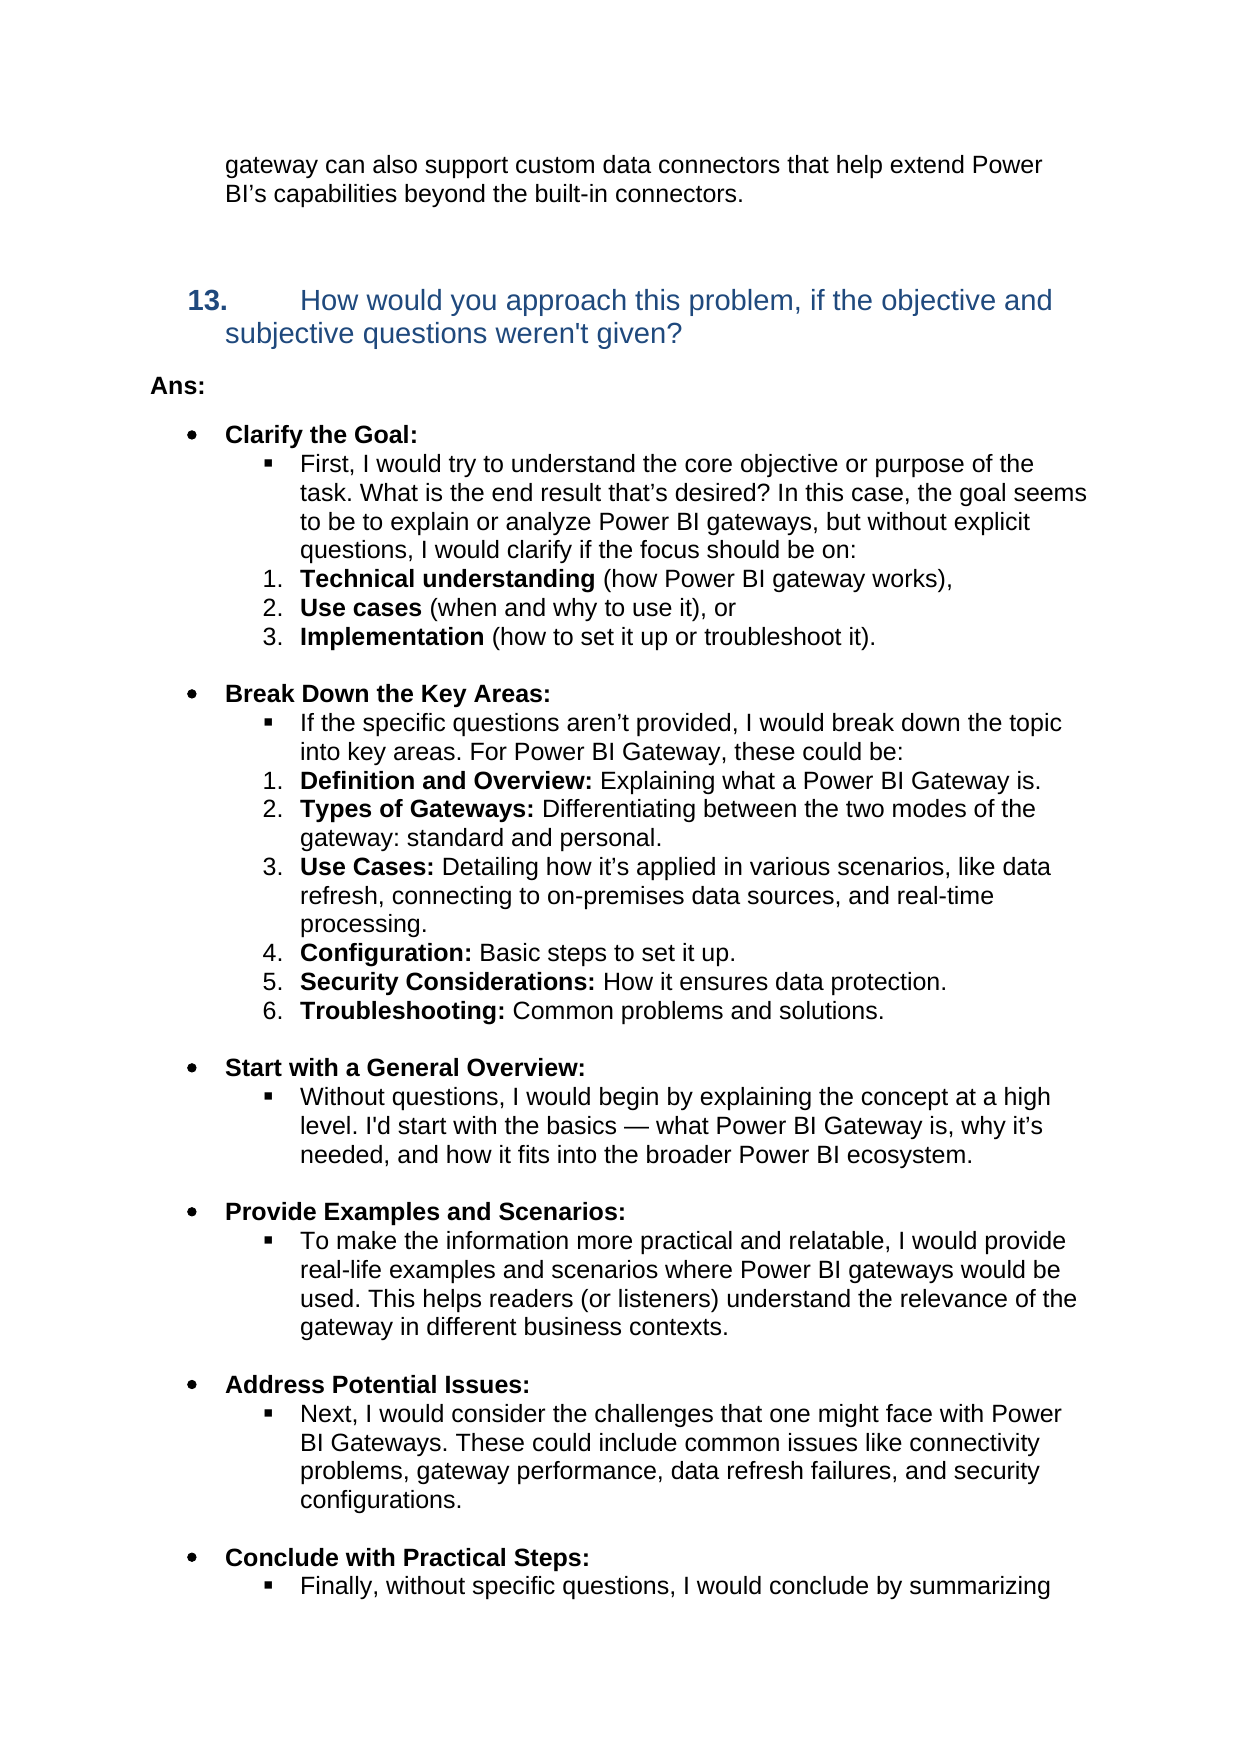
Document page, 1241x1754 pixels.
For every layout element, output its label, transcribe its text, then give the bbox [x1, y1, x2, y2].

list Start with a General Overview: [187, 1053, 1090, 1082]
list If the specific questions aren’t provided, I would break down the topic into key areas. For Power BI Gateway, these could be: [262, 708, 1090, 766]
text Ans: [150, 371, 1090, 399]
list Use cases (when and why to use it), or [262, 593, 1090, 622]
list Definition and Overview: Explaining what a Power BI Gateway is. [262, 766, 1090, 794]
list Use Cases: Detailing how it’s applied in various scenarios, like data refresh, connecting to on-premises data sources, and real-time processing. [262, 852, 1090, 938]
list Technical understanding (how Power BI gateway works), [262, 564, 1090, 593]
list How would you approach this problem, if the objective and subjective questions weren't given? [187, 283, 1090, 350]
list Provide Examples and Scenarios: [187, 1197, 1090, 1226]
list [225, 150, 1090, 207]
list Troubleshooting: Common problems and solutions. [262, 996, 1090, 1024]
list Security Considerations: How it ensures data protection. [262, 967, 1090, 996]
list To make the information more practical and relatable, I would provide real-life examples and scenarios where Power BI gateways would be used. This helps readers (or listeners) understand the relevance of the gateway in different business contexts. [262, 1226, 1090, 1341]
list Types of Gateways: Differentiating between the two modes of the gateway: standard and personal. [262, 794, 1090, 852]
list Implementation (how to set it up or troubleshoot it). [262, 622, 1090, 650]
list Configuration: Basic steps to set it up. [262, 938, 1090, 967]
list Clarify the Goal: [187, 420, 1090, 449]
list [262, 1571, 1090, 1600]
list Address Potential Issues: [187, 1370, 1090, 1399]
list Conclude with Practical Steps: [187, 1542, 1090, 1571]
list Without questions, I would begin by explaining the concept at a high level. I'd start with the basics — what Power BI Gateway is, why it’s needed, and how it fits into the broader Power BI ecosystem. [262, 1082, 1090, 1168]
list First, I would try to understand the core objective or purpose of the task. What is the end result that’s desired? In this case, the goal seems to be to explain or analyze Power BI gateways, but without explicit questions, I would clarify if the focus should be on: [262, 449, 1090, 564]
list Break Down the Key Areas: [187, 679, 1090, 708]
list Next, I would consider the challenges that one might face with Power BI Gateways. These could include common issues like connectivity problems, gateway performance, data refresh failures, and security configurations. [262, 1399, 1090, 1514]
